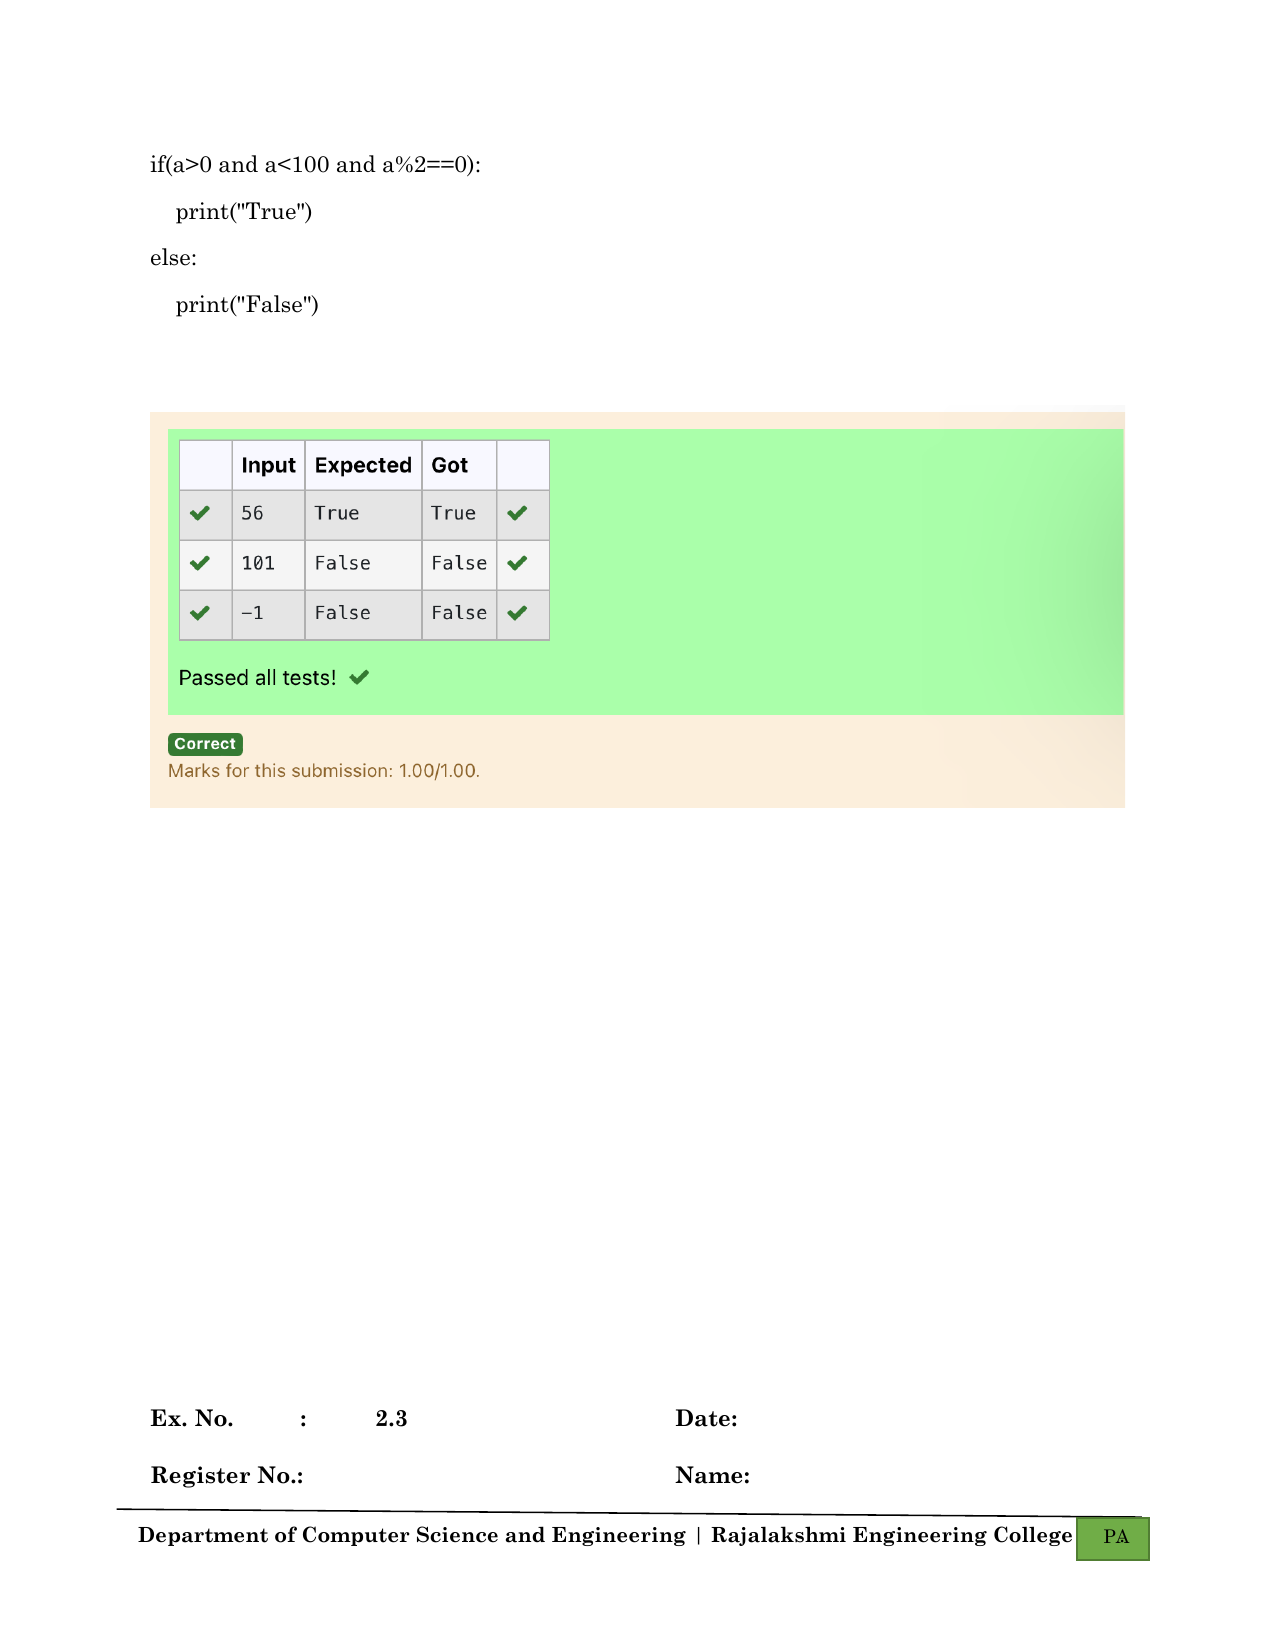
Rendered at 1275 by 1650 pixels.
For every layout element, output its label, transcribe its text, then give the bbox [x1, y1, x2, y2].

text Ex. No. : 2.3 Date: [150, 1404, 1125, 1432]
text Register No.: Name: [150, 1461, 1125, 1488]
text else: [150, 243, 1125, 271]
text if(a>0 and a<100 and a%2==0): [150, 150, 1125, 178]
picture [150, 405, 1125, 808]
text print("False") [150, 289, 1125, 317]
text print("True") [150, 196, 1125, 224]
